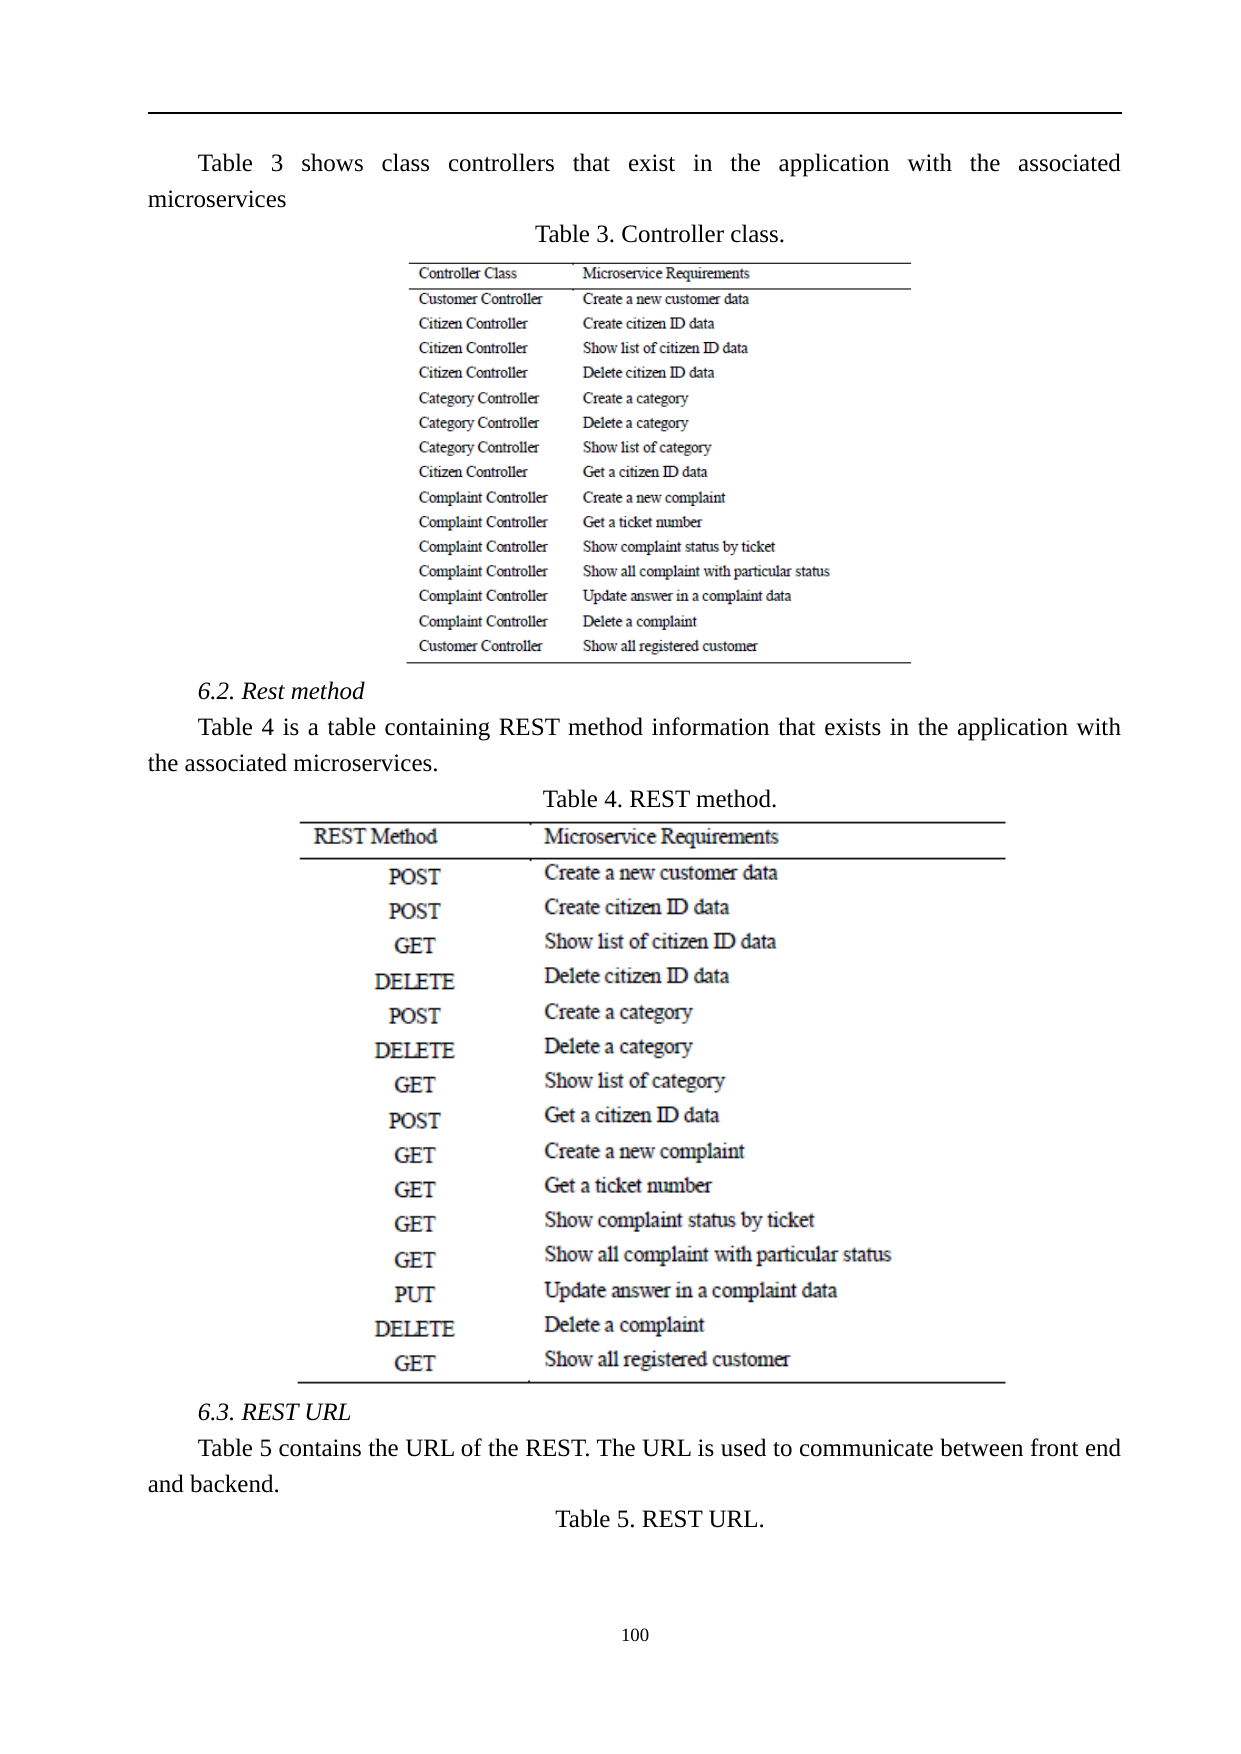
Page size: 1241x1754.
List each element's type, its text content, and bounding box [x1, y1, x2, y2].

text Table 5. REST URL. [148, 1504, 1122, 1533]
text 6.3. REST URL [148, 1397, 1122, 1426]
picture [297, 819, 1023, 1390]
text Table 4. REST method. [148, 784, 1122, 812]
text Table 3. Controller class. [148, 219, 1122, 248]
picture [400, 255, 920, 669]
text Table 4 is a table containing REST method information that exists in the application with the associated microservices. [148, 712, 1122, 776]
text Table 5 contains the URL of the REST. The URL is used to communicate between front end and backend. [148, 1433, 1122, 1497]
text 6.2. Rest method [148, 676, 1122, 704]
text Table 3 shows class controllers that exist in the application with the associated microservices [148, 148, 1122, 212]
